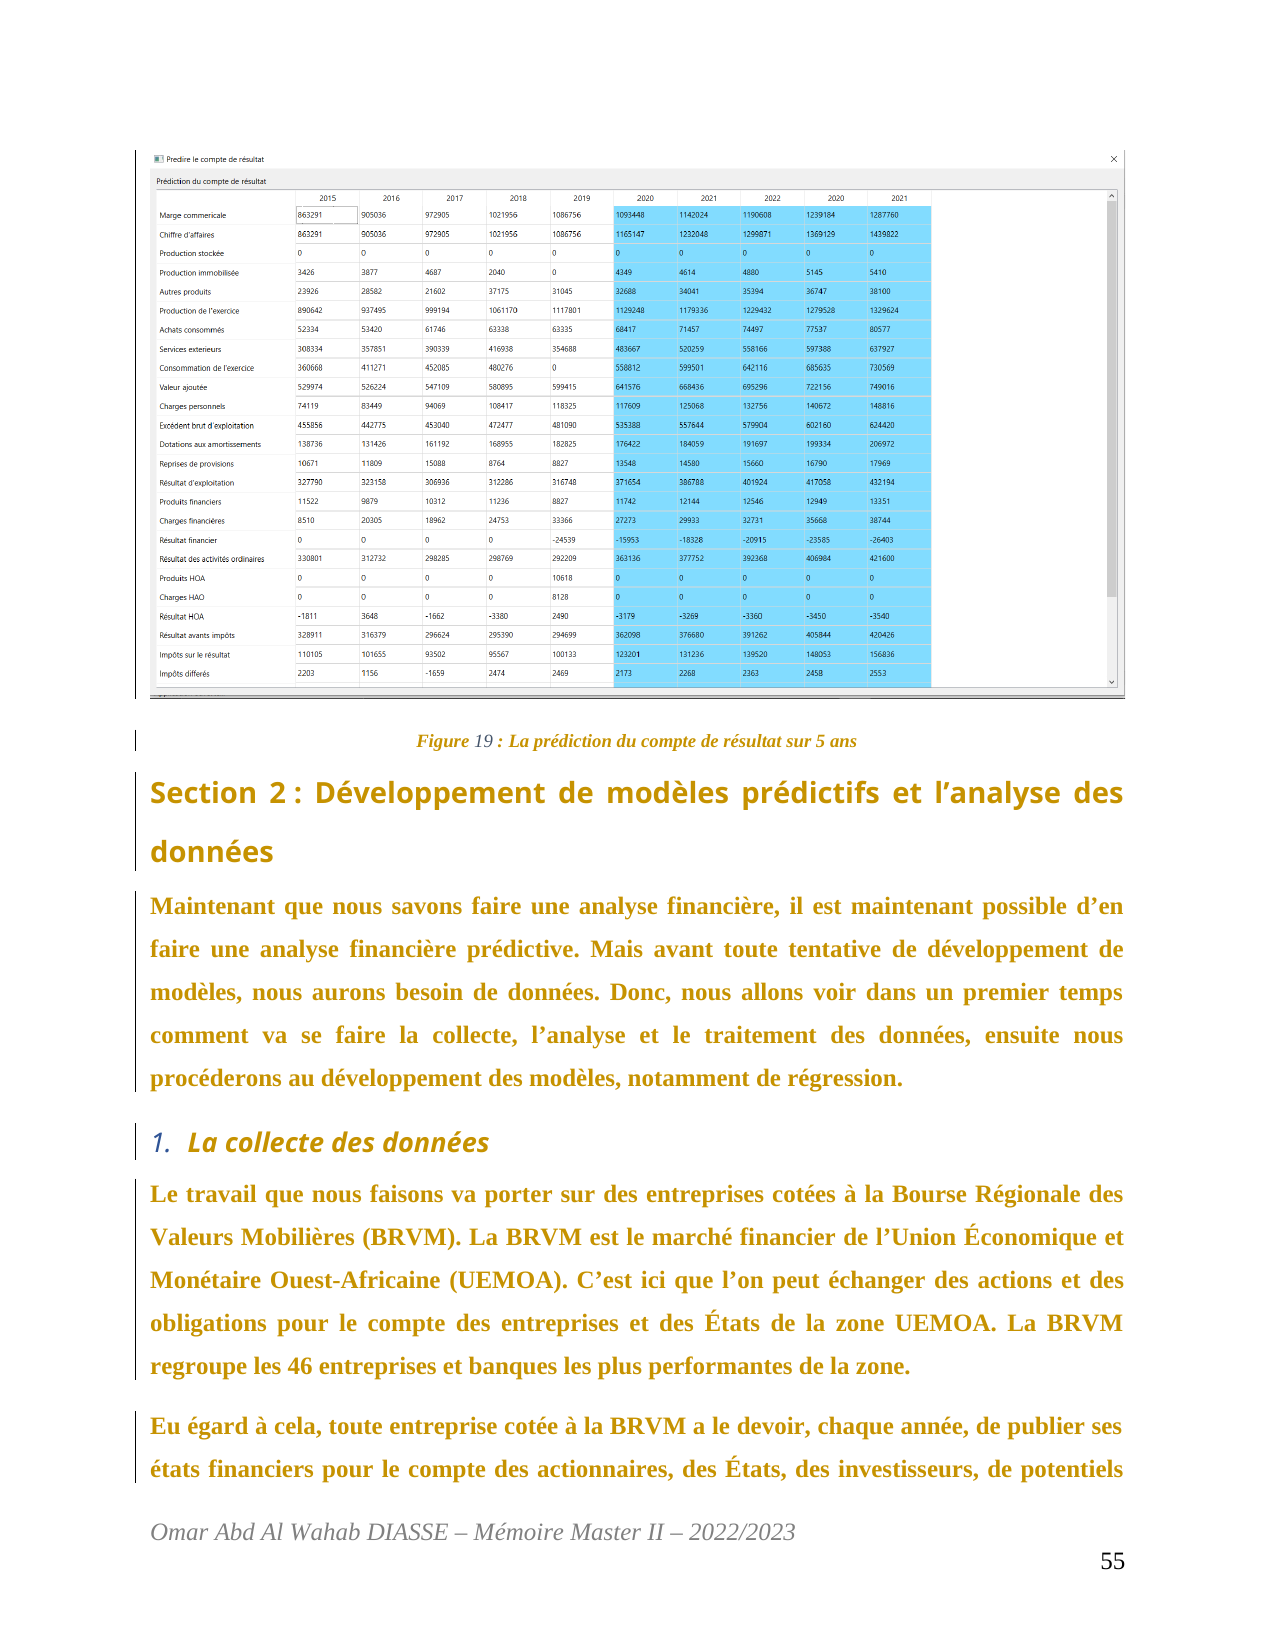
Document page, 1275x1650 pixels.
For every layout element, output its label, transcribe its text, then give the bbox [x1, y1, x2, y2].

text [150, 1411, 1125, 1483]
subtitle Section 2 : Développement de modèles prédictifs et l’analyse des données [150, 772, 1125, 871]
text Figure 19 : La prédiction du compte de résultat sur 5 ans [150, 730, 1125, 751]
picture [150, 150, 1125, 699]
subtitle La collecte des données [150, 1123, 1125, 1160]
text Le travail que nous faisons va porter sur des entreprises cotées à la Bourse Régionale des Valeurs Mobilières (BRVM). La BRVM est le marché financier de l’Union Économique et Monétaire Ouest-Africaine (UEMOA). C’est ici que l’on peut échanger des actions et des obligations pour le compte des entreprises et des États de la zone UEMOA. La BRVM regroupe les 46 entreprises et banques les plus performantes de la zone. [150, 1179, 1125, 1380]
text Maintenant que nous savons faire une analyse financière, il est maintenant possible d’en faire une analyse financière prédictive. Mais avant toute tentative de développement de modèles, nous aurons besoin de données. Donc, nous allons voir dans un premier temps comment va se faire la collecte, l’analyse et le traitement des données, ensuite nous procéderons au développement des modèles, notamment de régression. [150, 891, 1125, 1092]
